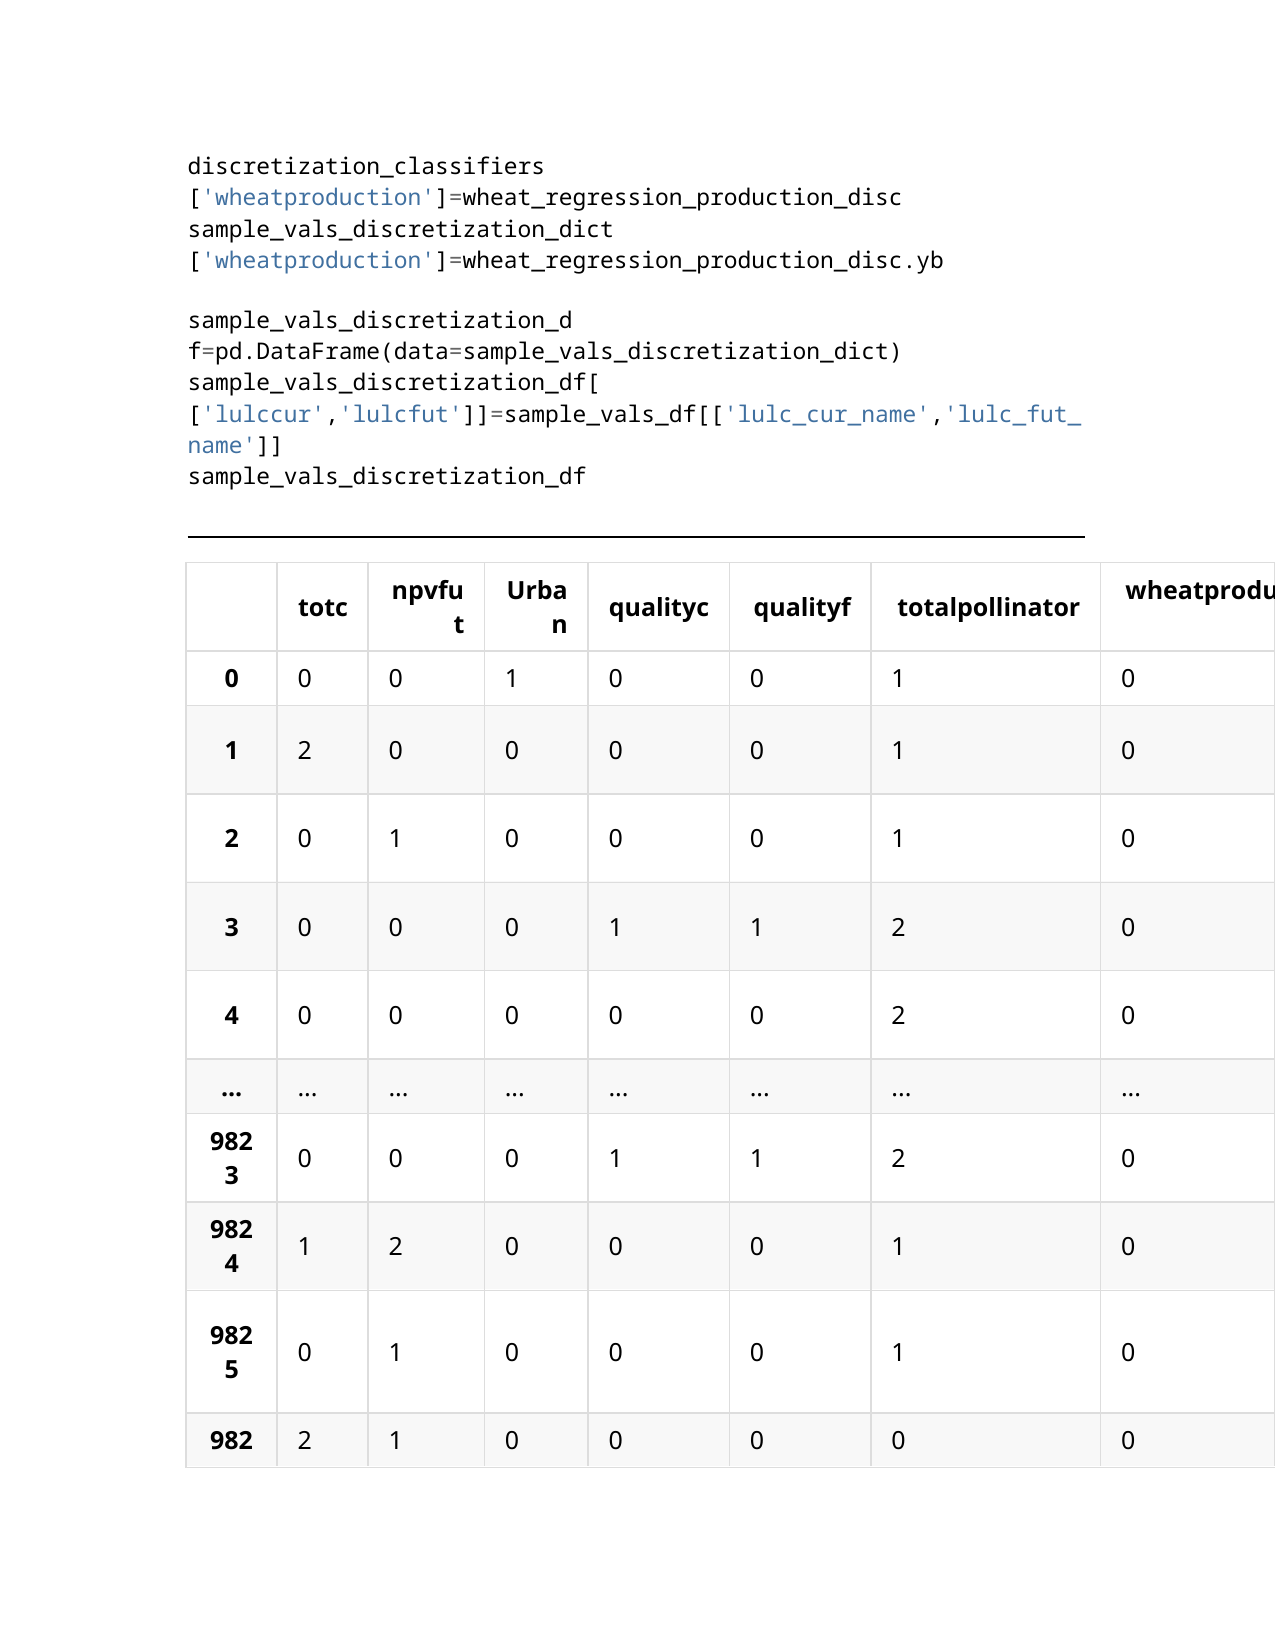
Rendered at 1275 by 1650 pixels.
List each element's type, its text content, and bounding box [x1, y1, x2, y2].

table_cell 0 [278, 971, 367, 1058]
table_cell 4 [187, 971, 276, 1058]
table_header Urban [485, 563, 587, 650]
table_cell 0 [1101, 883, 1274, 970]
table_header npvfut [369, 563, 484, 650]
table_cell 0 [730, 706, 870, 793]
table_cell 1 [872, 795, 1100, 881]
table_cell 0 [1101, 1414, 1274, 1466]
table_cell ... [278, 1060, 367, 1113]
table_cell 1 [278, 1203, 367, 1289]
table_cell 2 [369, 1203, 484, 1289]
table_cell ... [485, 1060, 587, 1113]
table_cell 1 [369, 1414, 484, 1466]
table_cell 1 [872, 1203, 1100, 1289]
table_cell 9823 [187, 1114, 276, 1201]
table_cell 0 [730, 795, 870, 881]
table_cell 0 [278, 1114, 367, 1201]
table_cell 3 [187, 883, 276, 970]
table_header wheatproduction [1101, 563, 1274, 650]
table_cell 1 [730, 1114, 870, 1201]
table_cell 0 [872, 1414, 1100, 1466]
table_cell 2 [187, 795, 276, 881]
table_cell 0 [589, 971, 729, 1058]
table_cell 0 [369, 652, 484, 704]
table_cell ... [872, 1060, 1100, 1113]
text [187, 150, 1087, 491]
table_cell 1 [872, 1291, 1100, 1412]
table_header qualityf [730, 563, 870, 650]
table_cell 0 [730, 971, 870, 1058]
table_cell 0 [730, 1414, 870, 1466]
table_cell 0 [369, 883, 484, 970]
table_cell 2 [872, 971, 1100, 1058]
table_header [187, 563, 276, 650]
table_cell 0 [278, 883, 367, 970]
table_cell 0 [485, 971, 587, 1058]
table_cell 0 [485, 1203, 587, 1289]
table_cell 0 [1101, 1291, 1274, 1412]
table_cell 0 [485, 1291, 587, 1412]
table_cell 1 [589, 1114, 729, 1201]
table_cell 1 [485, 652, 587, 704]
table_cell 0 [589, 1414, 729, 1466]
table_cell 0 [730, 652, 870, 704]
table_cell 0 [485, 795, 587, 881]
table_cell 0 [187, 652, 276, 704]
table_cell 0 [589, 706, 729, 793]
table_cell 0 [1101, 1114, 1274, 1201]
table_cell 1 [369, 795, 484, 881]
table_cell 1 [369, 1291, 484, 1412]
table_cell 0 [485, 1414, 587, 1466]
table_header qualityc [589, 563, 729, 650]
table_cell 0 [589, 1203, 729, 1289]
table_cell 0 [589, 795, 729, 881]
table_cell 0 [730, 1291, 870, 1412]
table_cell 0 [278, 795, 367, 881]
table_cell 0 [369, 706, 484, 793]
table_cell 0 [369, 971, 484, 1058]
table_cell 0 [485, 1114, 587, 1201]
table_cell 0 [730, 1203, 870, 1289]
table_cell 2 [278, 706, 367, 793]
table_header totc [278, 563, 367, 650]
table_cell 0 [485, 706, 587, 793]
table_cell 0 [278, 652, 367, 704]
table_cell 9825 [187, 1291, 276, 1412]
table_cell 0 [1101, 971, 1274, 1058]
table_header totalpollinator [872, 563, 1100, 650]
table_cell 2 [278, 1414, 367, 1466]
table_cell ... [1101, 1060, 1274, 1113]
table_cell 0 [1101, 652, 1274, 704]
table_cell 0 [589, 652, 729, 704]
table_cell 1 [872, 706, 1100, 793]
table_cell 0 [1101, 706, 1274, 793]
table_cell 0 [278, 1291, 367, 1412]
table_cell 0 [1101, 1203, 1274, 1289]
table_cell 0 [589, 1291, 729, 1412]
table_cell ... [589, 1060, 729, 1113]
table_cell ... [187, 1060, 276, 1113]
table_cell 0 [485, 883, 587, 970]
table_cell ... [369, 1060, 484, 1113]
table_cell 1 [589, 883, 729, 970]
table_cell 2 [872, 1114, 1100, 1201]
table_cell 2 [872, 883, 1100, 970]
table_cell ... [730, 1060, 870, 1113]
table_cell 9824 [187, 1203, 276, 1289]
table_cell 1 [730, 883, 870, 970]
table_cell 1 [872, 652, 1100, 704]
table_cell 0 [369, 1114, 484, 1201]
table_cell 0 [1101, 795, 1274, 881]
table_cell 1 [187, 706, 276, 793]
table_cell 9826 [187, 1414, 276, 1466]
